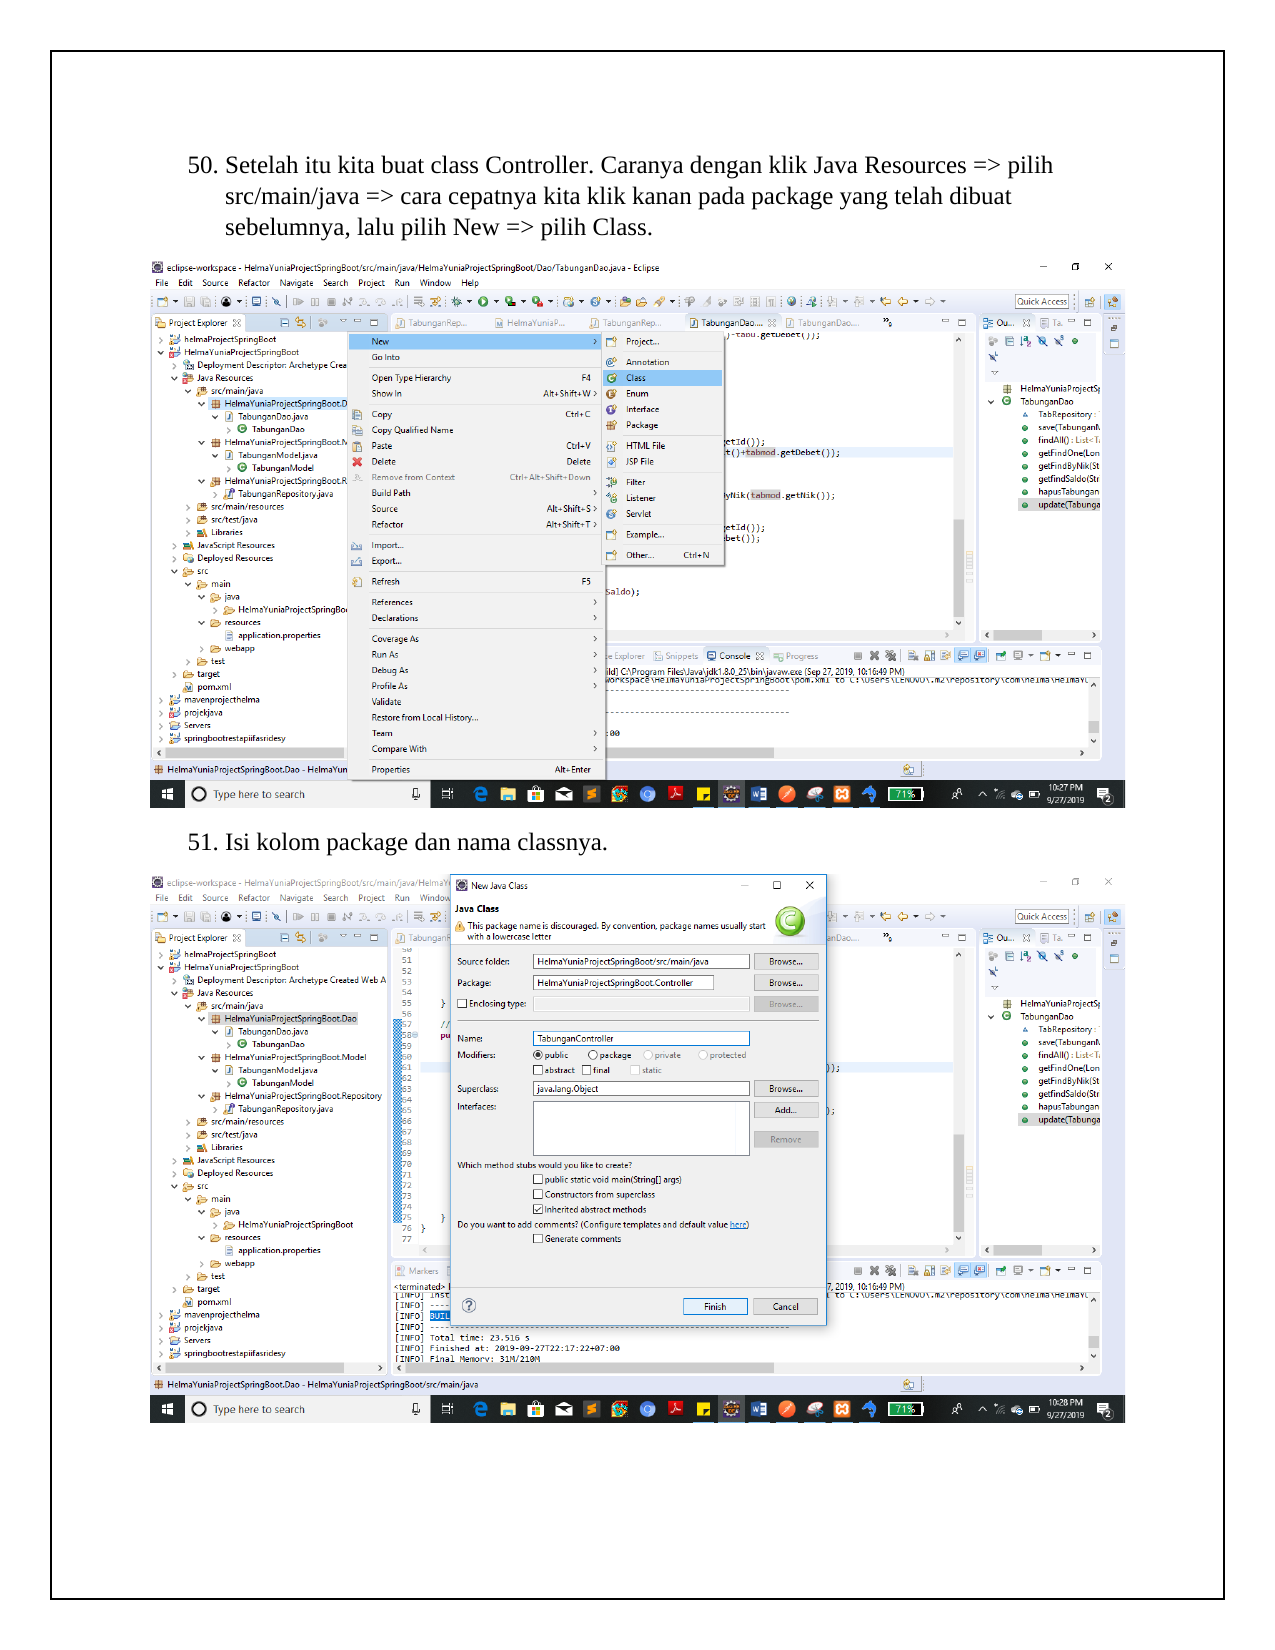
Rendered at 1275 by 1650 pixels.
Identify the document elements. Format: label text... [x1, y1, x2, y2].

list Setelah itu kita buat class Controller. Caranya dengan klik Java Resources => pilih src/main/java => cara cepatnya kita klik kanan pada package yang telah dibuat sebelumnya, lalu pilih New => pilih Class. [187, 150, 1125, 241]
list Isi kolom package dan nama classnya. [187, 827, 1125, 856]
picture [150, 874, 1125, 1423]
picture [150, 259, 1125, 808]
